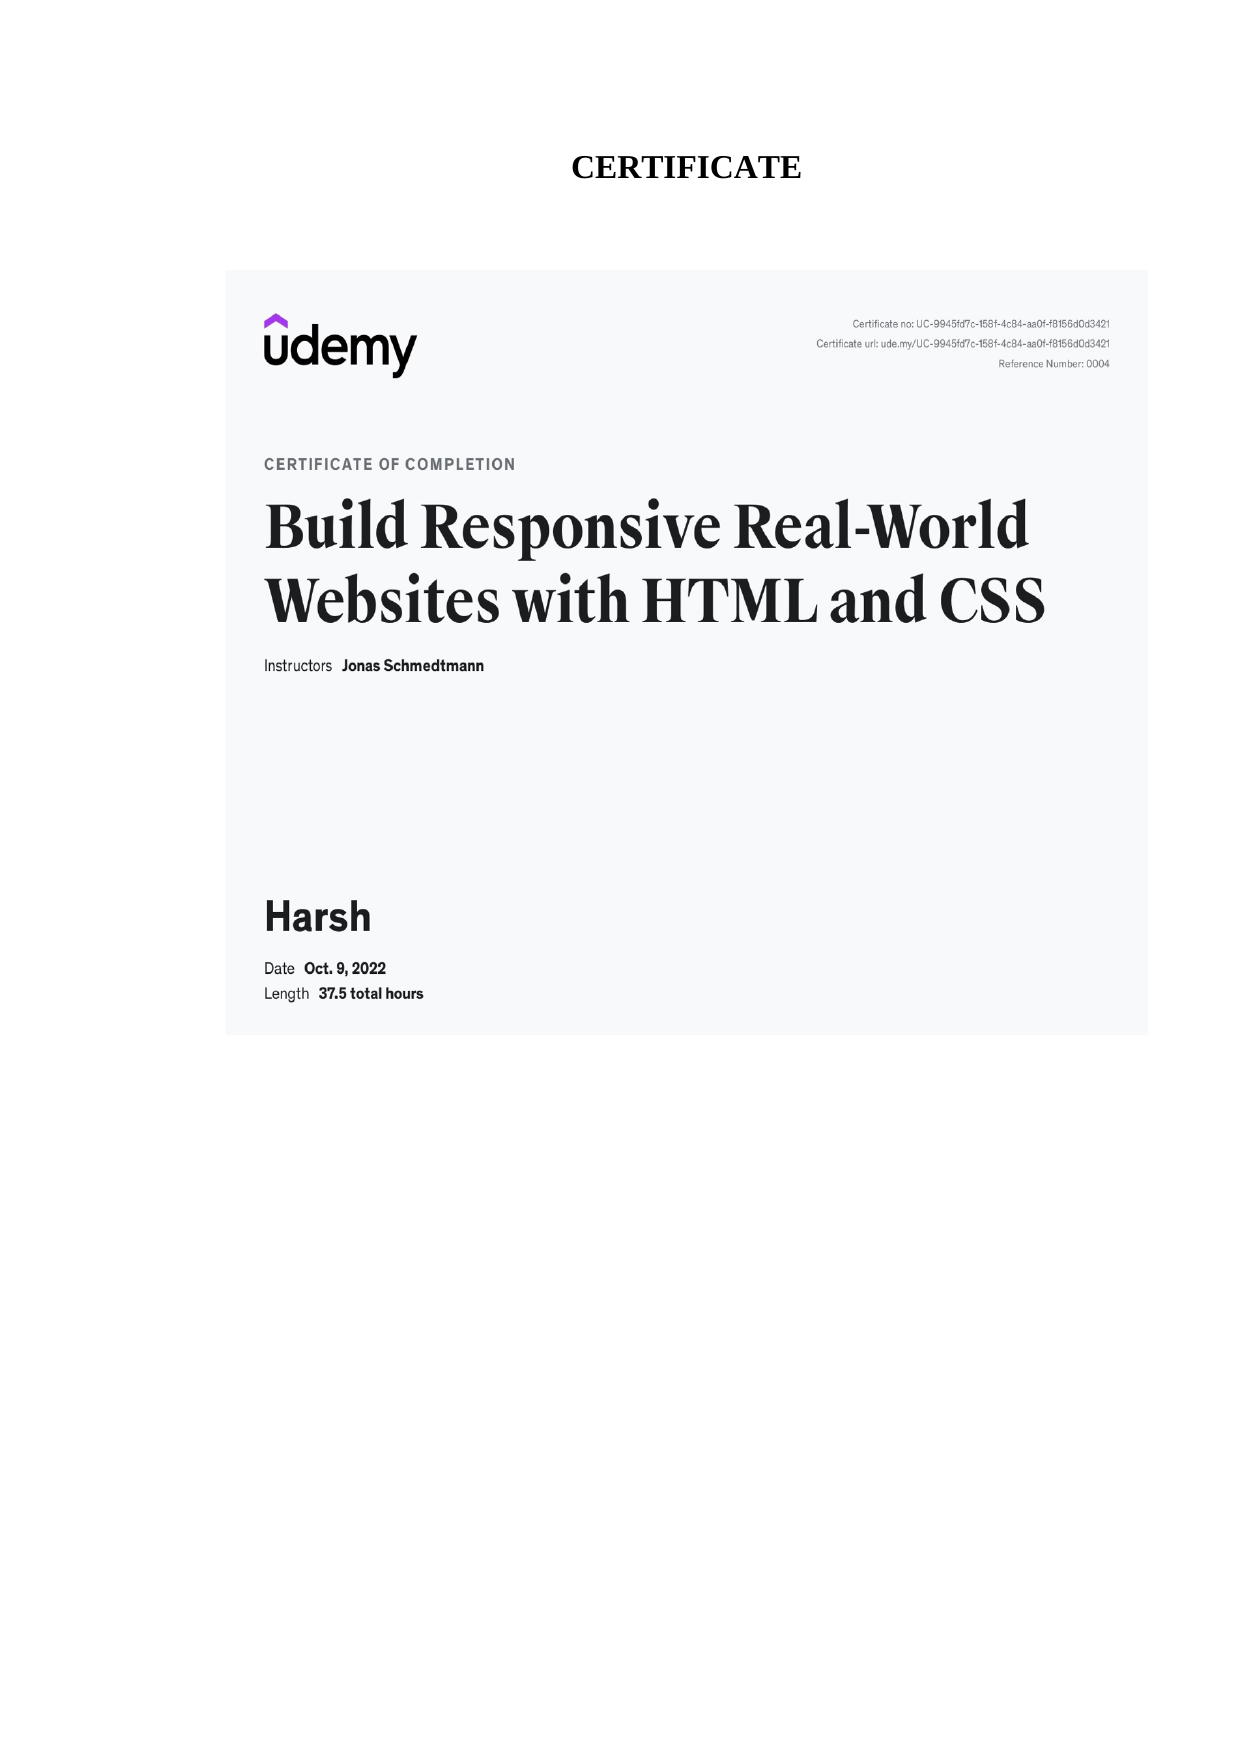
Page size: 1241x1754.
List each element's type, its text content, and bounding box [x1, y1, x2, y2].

text CERTIFICATE [207, 148, 1166, 186]
picture [206, 248, 1167, 1054]
